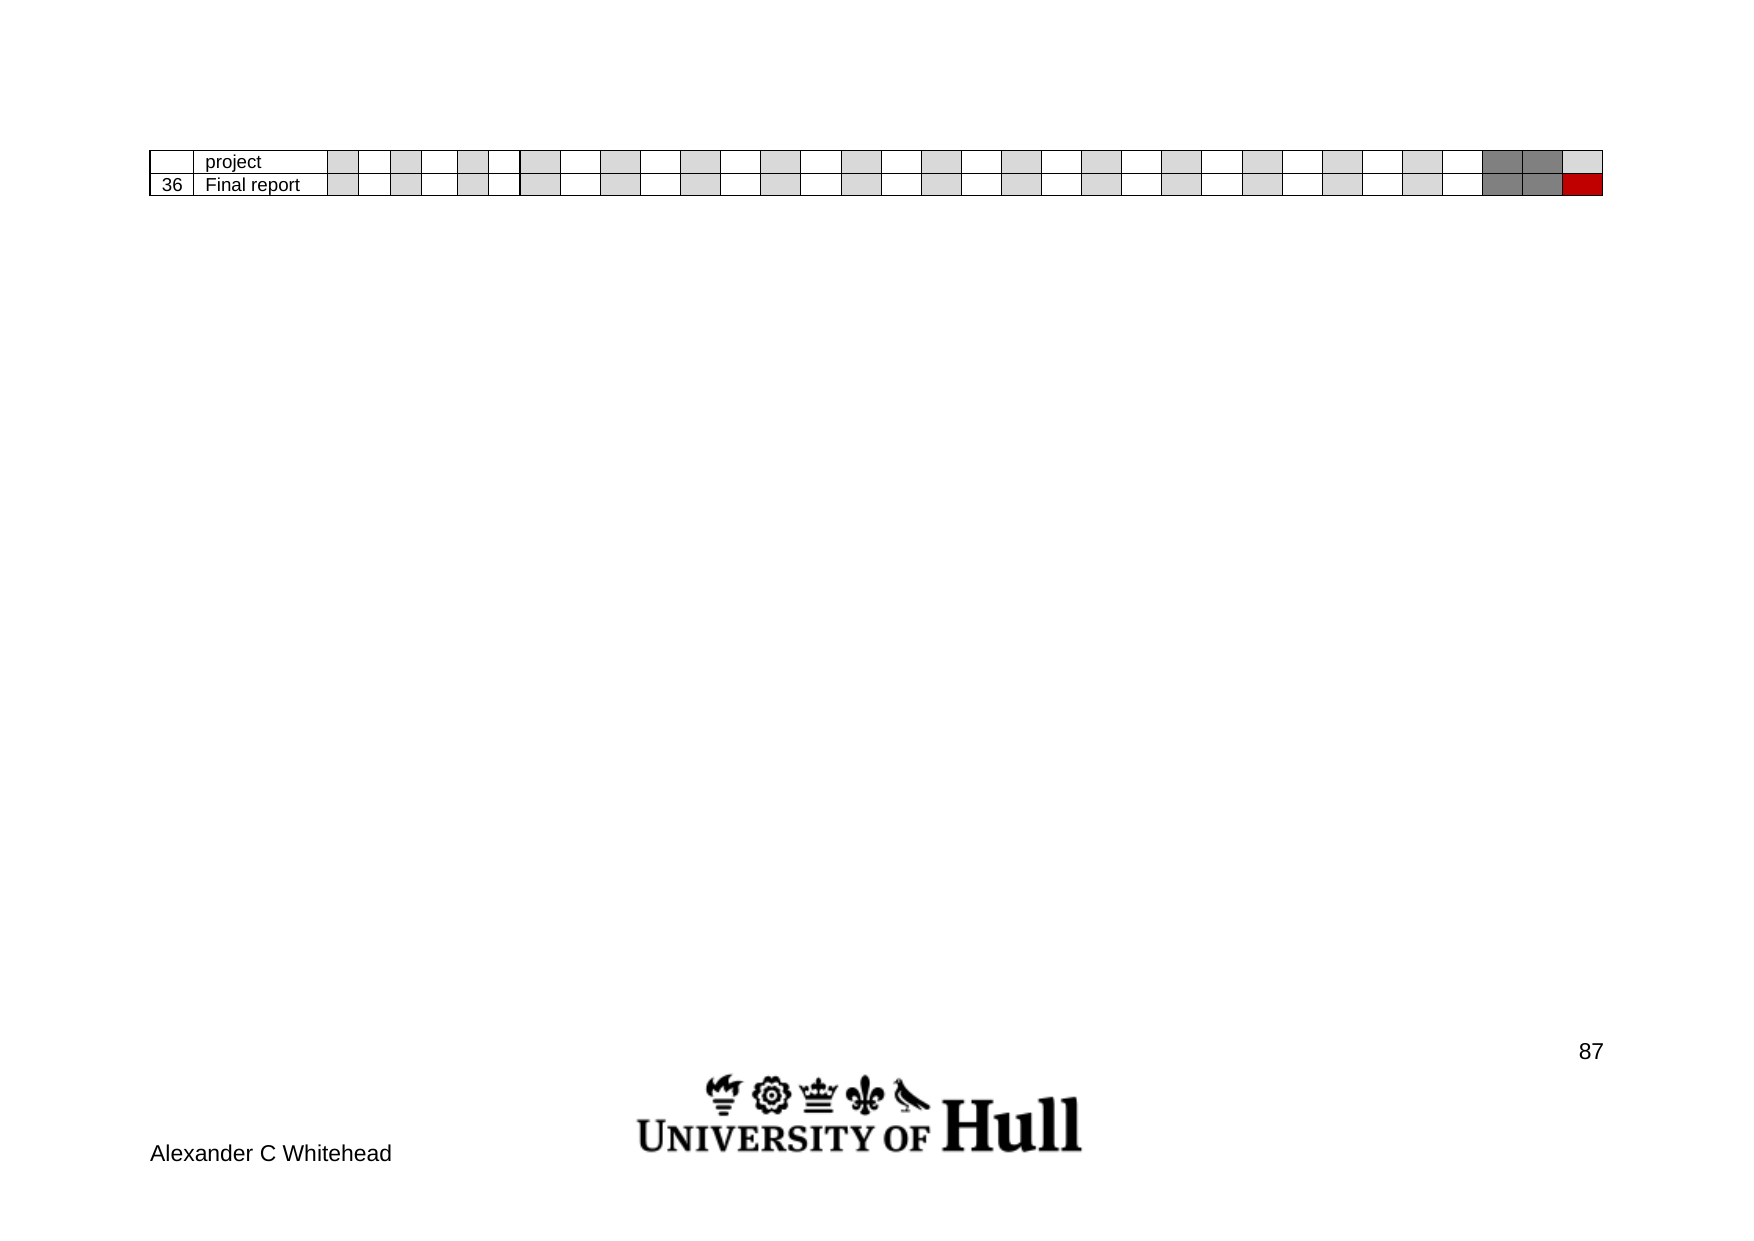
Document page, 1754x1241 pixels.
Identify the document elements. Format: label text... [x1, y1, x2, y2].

table_cell [842, 151, 881, 173]
table_cell [962, 151, 1001, 173]
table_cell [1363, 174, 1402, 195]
table_cell [1042, 174, 1081, 195]
table_cell [601, 174, 640, 195]
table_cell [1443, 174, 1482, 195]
table_cell [391, 151, 421, 173]
table_cell [561, 151, 600, 173]
table_cell [922, 174, 961, 195]
table_cell [1243, 151, 1282, 173]
table_cell [1042, 151, 1081, 173]
table_cell [1403, 151, 1442, 173]
table_cell [1162, 151, 1201, 173]
table_cell Final report [194, 174, 327, 195]
table_cell [922, 151, 961, 173]
table_cell [1002, 174, 1041, 195]
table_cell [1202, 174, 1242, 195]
table_cell [882, 174, 921, 195]
table_cell [1363, 151, 1402, 173]
table_cell [489, 174, 519, 195]
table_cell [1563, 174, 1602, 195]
table_cell [1002, 151, 1041, 173]
table_cell [681, 174, 720, 195]
table_cell [391, 174, 421, 195]
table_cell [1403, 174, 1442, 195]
table_cell [328, 174, 358, 195]
table_cell 36 [151, 174, 193, 195]
table_cell [962, 174, 1001, 195]
table_cell [681, 151, 720, 173]
table_cell [422, 174, 457, 195]
table_cell [1082, 151, 1121, 173]
table_cell [1483, 151, 1522, 173]
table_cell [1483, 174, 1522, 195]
table_cell [801, 151, 841, 173]
table_cell [1323, 151, 1362, 173]
table_cell [721, 151, 760, 173]
table_cell [359, 151, 390, 173]
table_cell [521, 174, 560, 195]
table_cell [1523, 151, 1562, 173]
table_cell [521, 151, 560, 173]
table_cell [1122, 151, 1161, 173]
table_cell [458, 174, 488, 195]
table_cell [601, 151, 640, 173]
table_cell [489, 151, 519, 173]
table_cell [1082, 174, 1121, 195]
table_cell [1283, 151, 1322, 173]
table_cell [761, 151, 800, 173]
table_cell [561, 174, 600, 195]
picture [630, 1064, 1091, 1162]
table_cell [882, 151, 921, 173]
table_cell [1443, 151, 1482, 173]
table_cell [328, 151, 358, 173]
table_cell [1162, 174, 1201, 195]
table_cell [641, 151, 680, 173]
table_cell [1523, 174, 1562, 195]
table_cell 35 [151, 151, 193, 173]
table_cell [641, 174, 680, 195]
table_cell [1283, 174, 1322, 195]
table_cell [1202, 151, 1242, 173]
table_cell [721, 174, 760, 195]
table_cell [359, 174, 390, 195]
table_cell [842, 174, 881, 195]
table_cell [761, 174, 800, 195]
table_cell Create a video demonstration of the project [194, 151, 327, 173]
table_cell [458, 151, 488, 173]
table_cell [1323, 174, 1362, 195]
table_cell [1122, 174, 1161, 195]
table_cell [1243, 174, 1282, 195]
table_cell [1563, 151, 1602, 173]
table_cell [422, 151, 457, 173]
table_cell [801, 174, 841, 195]
